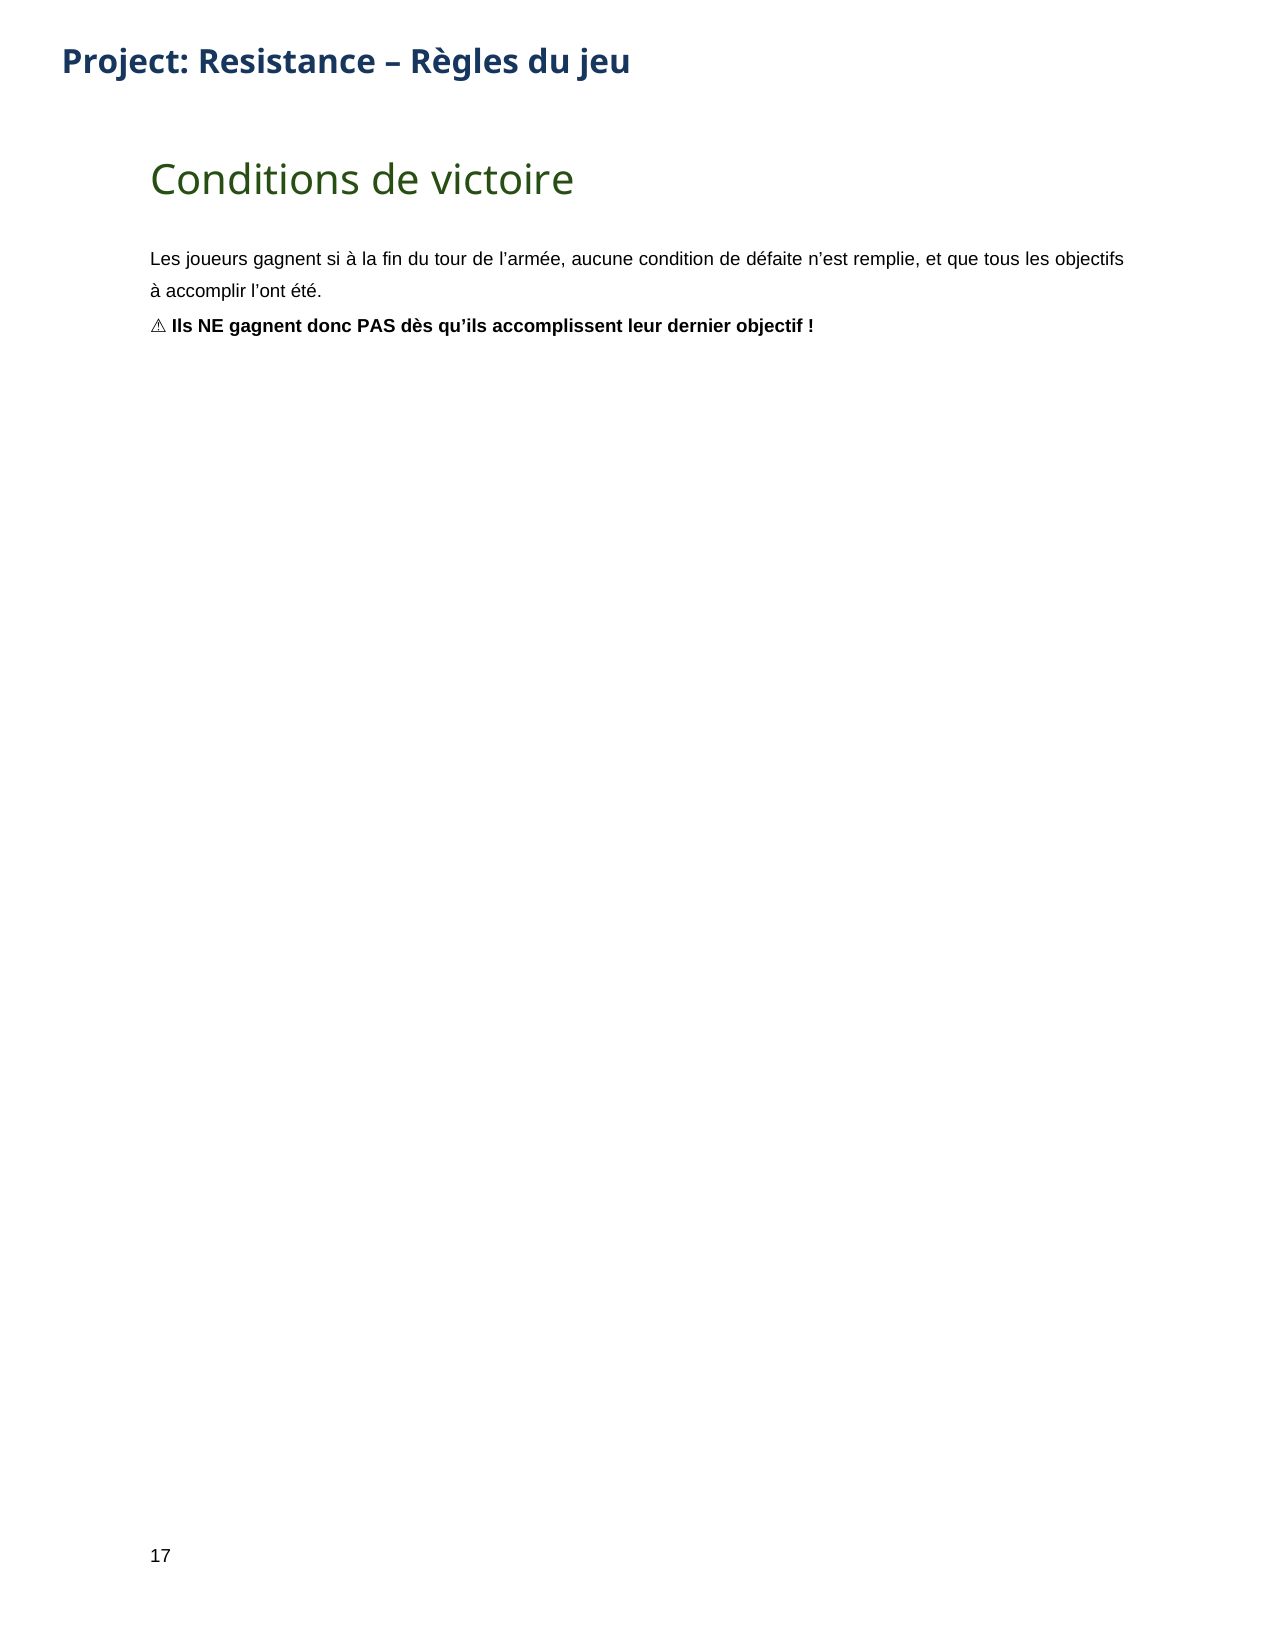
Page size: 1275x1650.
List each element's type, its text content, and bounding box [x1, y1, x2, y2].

text ⚠ Ils NE gagnent donc PAS dès qu’ils accomplissent leur dernier objectif ! [150, 312, 1125, 338]
text Les joueurs gagnent si à la fin du tour de l’armée, aucune condition de défaite n’est remplie, et que tous les objectifs à accomplir l’ont été. [150, 248, 1125, 301]
subtitle Conditions de victoire [150, 150, 1125, 207]
